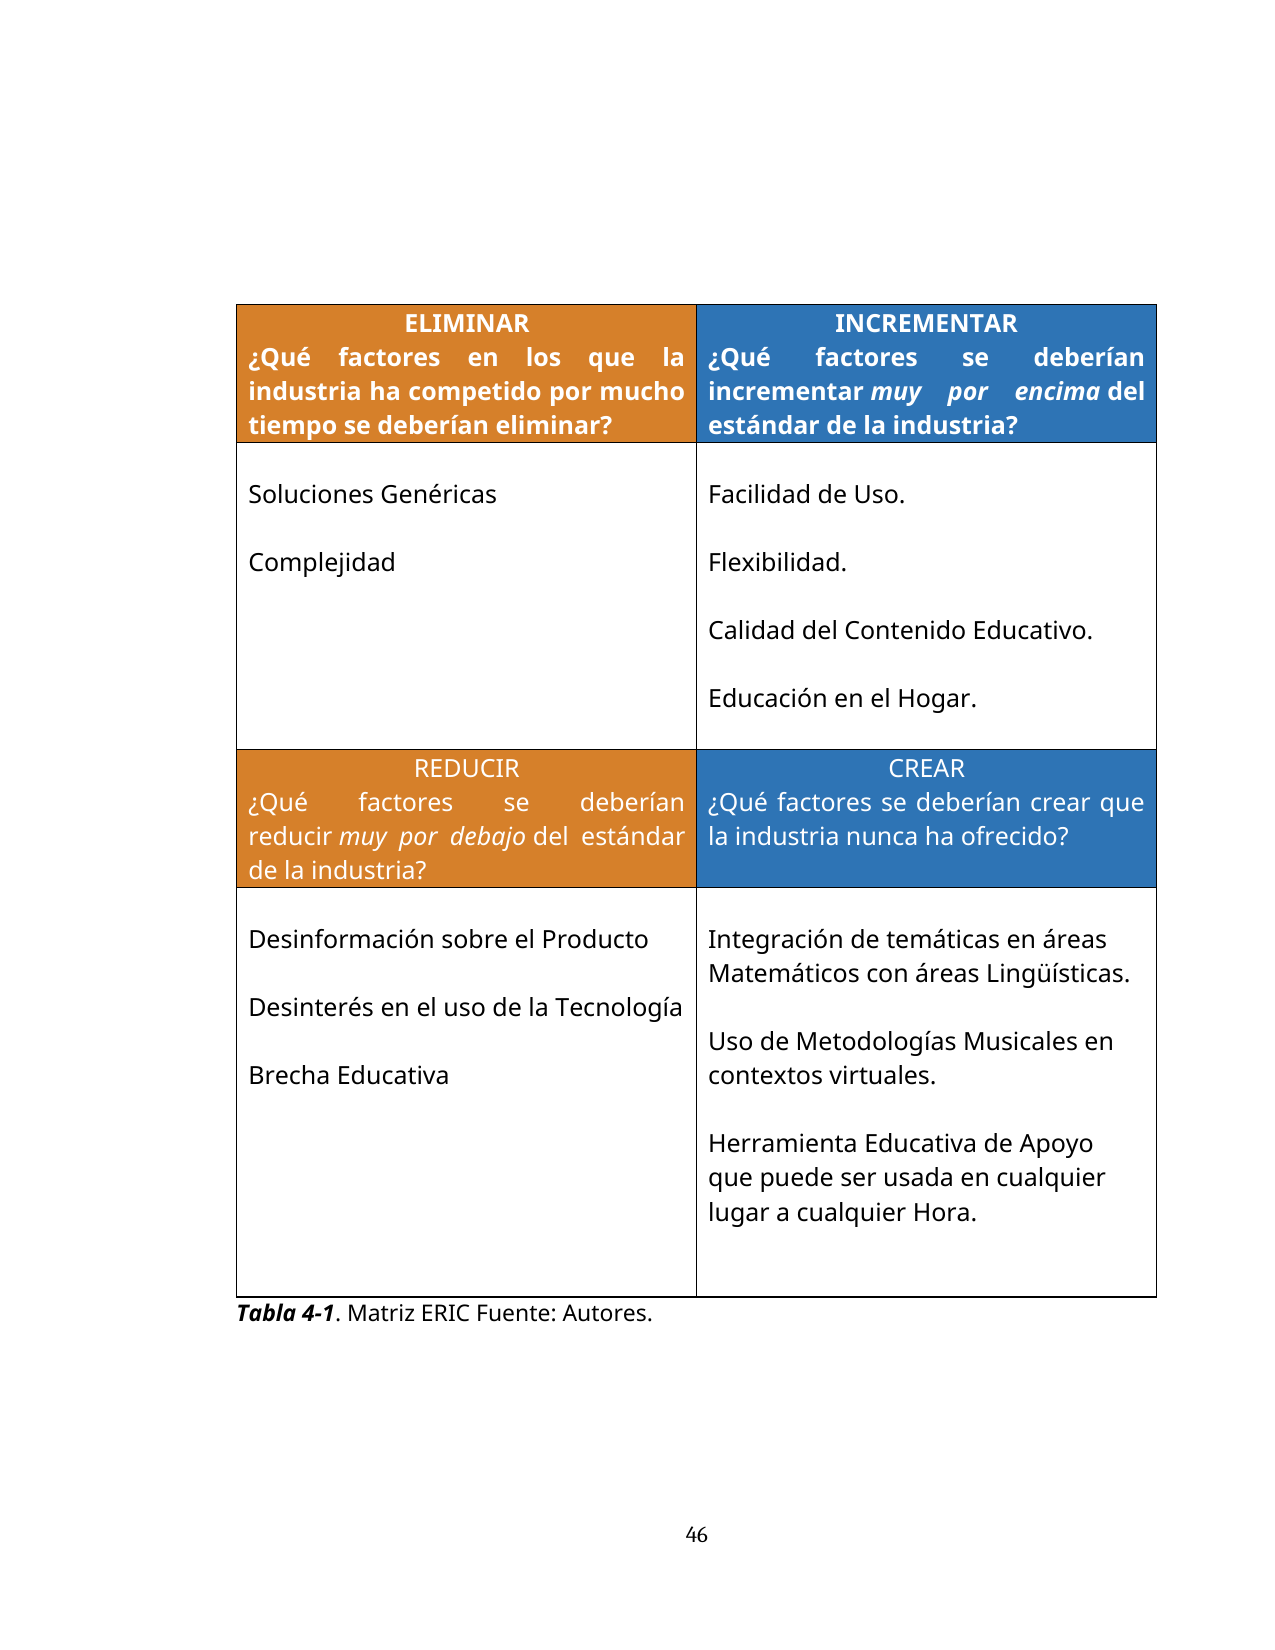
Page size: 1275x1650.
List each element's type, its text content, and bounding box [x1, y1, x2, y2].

table_header ELIMINAR ¿Qué factores en los que la industria ha competido por mucho tiempo se deberían eliminar? [237, 305, 696, 442]
text Tabla 4-1. Matriz ERIC Fuente: Autores. [236, 1298, 1157, 1329]
table_cell Integración de temáticas en áreas Matemáticos con áreas Lingüísticas. Uso de Metodologías Musicales en contextos virtuales. Herramienta Educativa de Apoyo que puede ser usada en cualquier lugar a cualquier Hora. [697, 888, 1156, 1296]
table_header INCREMENTAR ¿Qué factores se deberían incrementar muy por encima del estándar de la industria? [697, 305, 1156, 442]
table_cell CREAR ¿Qué factores se deberían crear que la industria nunca ha ofrecido? [697, 750, 1156, 887]
table_cell Facilidad de Uso. Flexibilidad. Calidad del Contenido Educativo. Educación en el Hogar. [697, 443, 1156, 749]
table_cell Desinformación sobre el Producto Desinterés en el uso de la Tecnología Brecha Educativa [237, 888, 696, 1296]
table_cell REDUCIR ¿Qué factores se deberían reducir muy por debajo del estándar de la industria? [237, 750, 696, 887]
table_cell Soluciones Genéricas Complejidad [237, 443, 696, 749]
